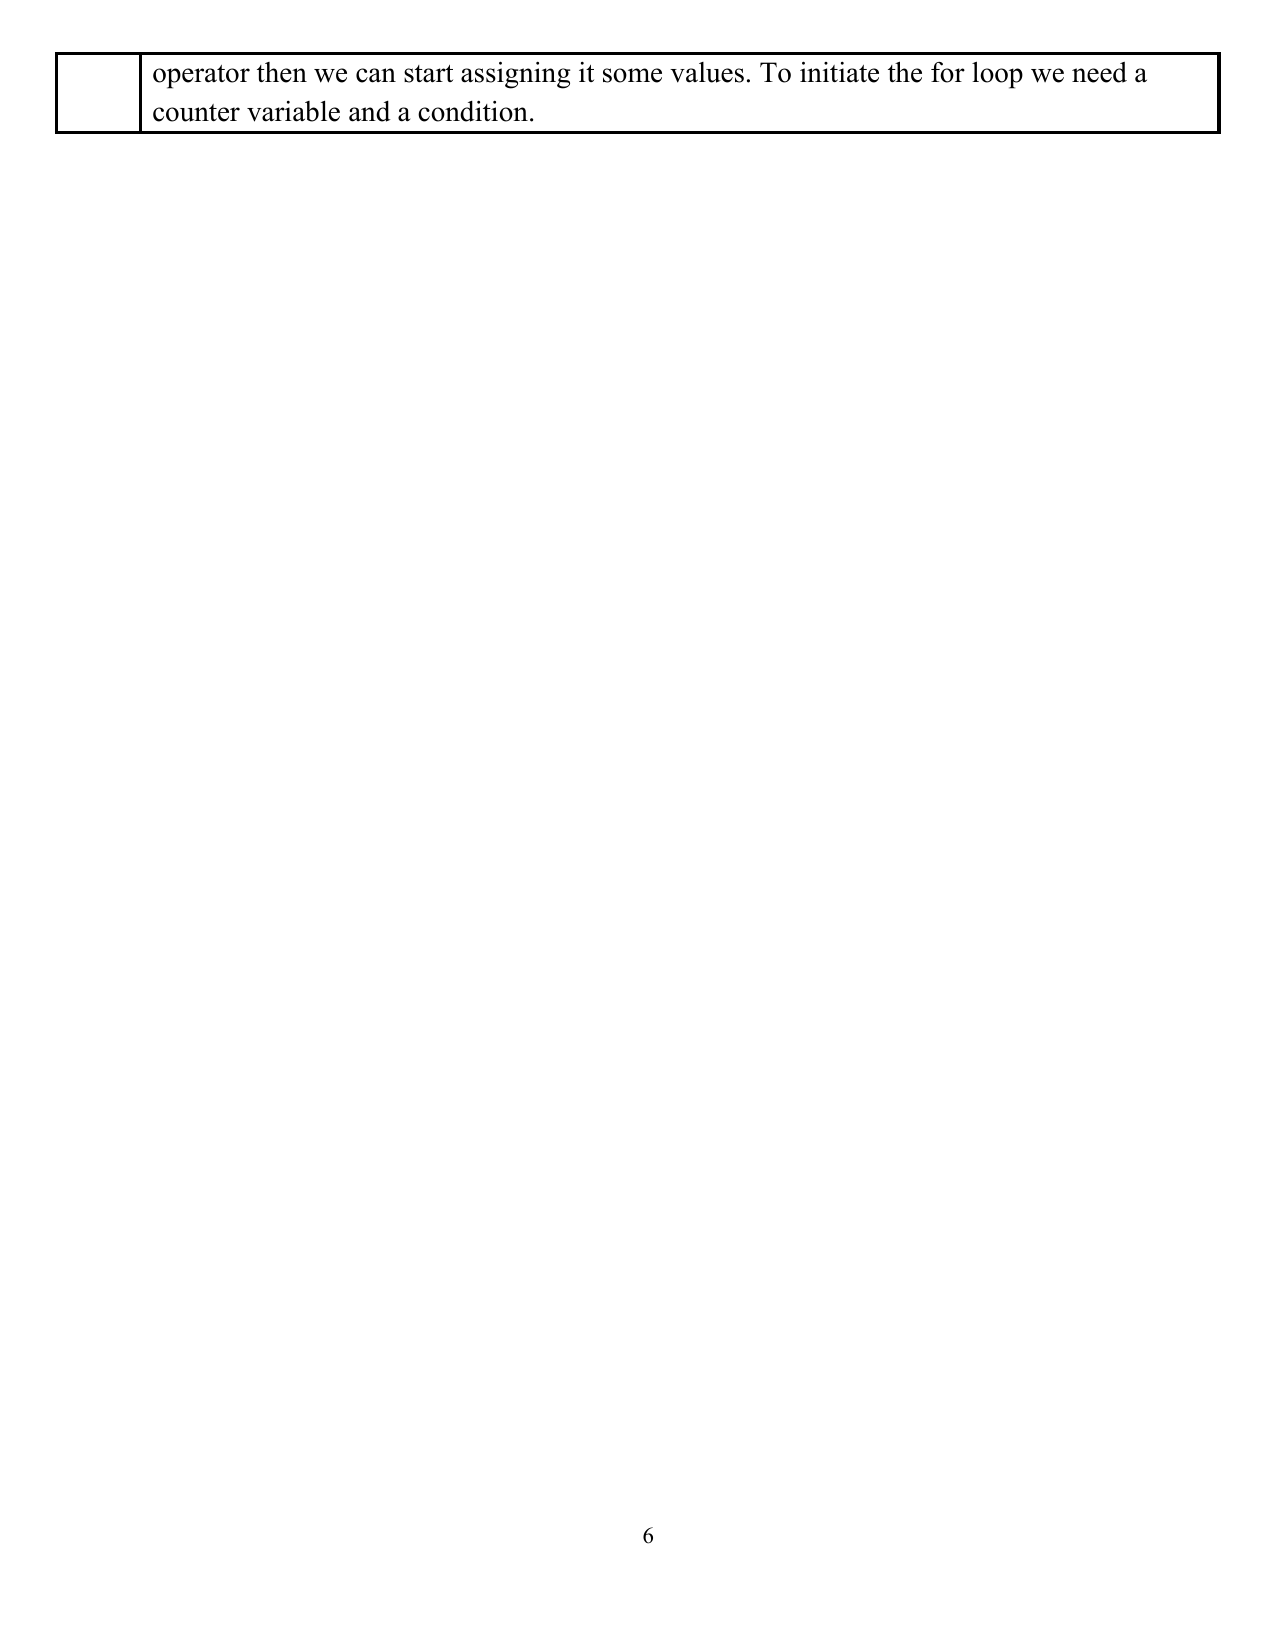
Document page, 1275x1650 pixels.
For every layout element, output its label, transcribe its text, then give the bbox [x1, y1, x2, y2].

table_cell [142, 55, 1217, 131]
table_cell 4. [58, 55, 139, 131]
